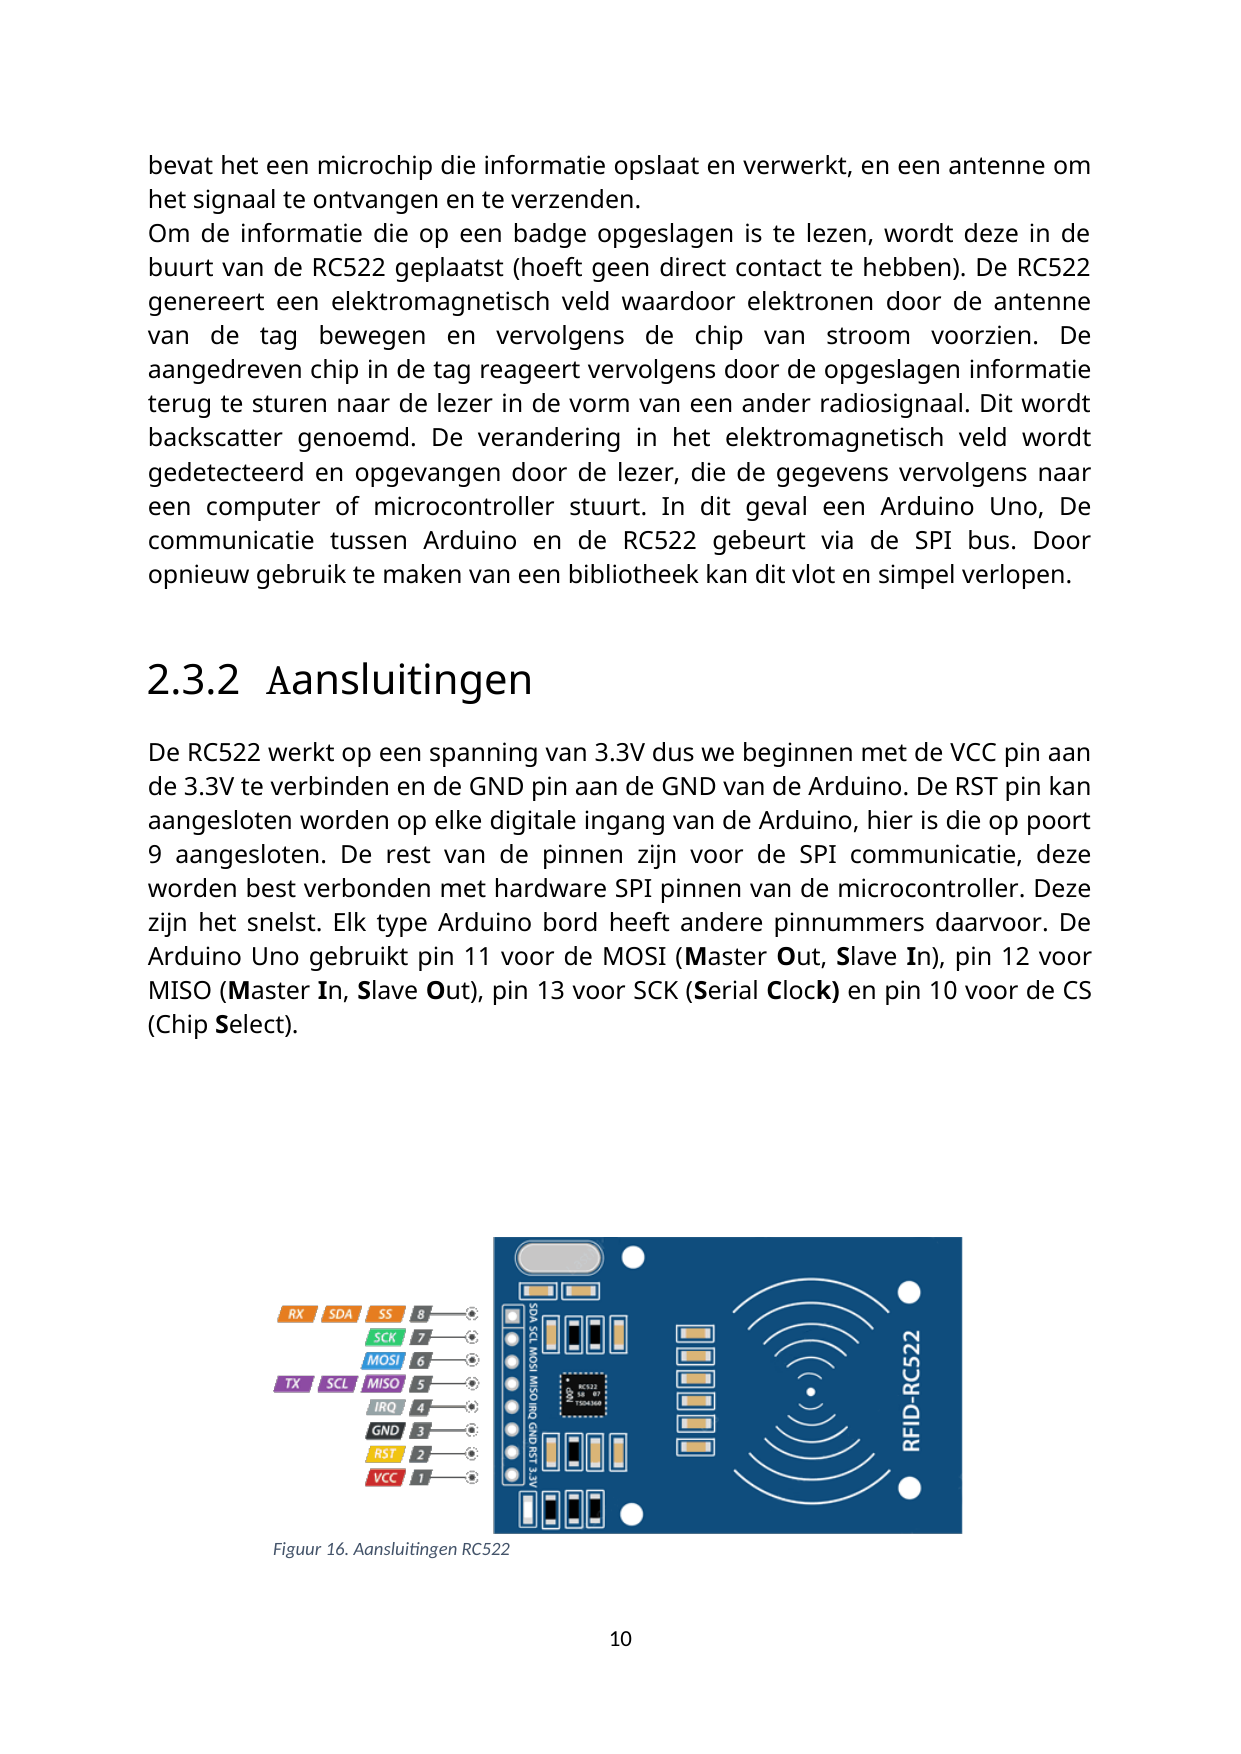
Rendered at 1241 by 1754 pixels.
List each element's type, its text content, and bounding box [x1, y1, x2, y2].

picture [273, 1237, 963, 1535]
text Om de informatie die op een badge opgeslagen is te lezen, wordt deze in de buurt van de RC522 geplaatst (hoeft geen direct contact te hebben). De RC522 genereert een elektromagnetisch veld waardoor elektronen door de antenne van de tag bewegen en vervolgens de chip van stroom voorzien. De aangedreven chip in de tag reageert vervolgens door de opgeslagen informatie terug te sturen naar de lezer in de vorm van een ander radiosignaal. Dit wordt backscatter genoemd. De verandering in het elektromagnetisch veld wordt gedetecteerd en opgevangen door de lezer, die de gegevens vervolgens naar een computer of microcontroller stuurt. In dit geval een Arduino Uno, De communicatie tussen Arduino en de RC522 gebeurt via de SPI bus. Door opnieuw gebruik te maken van een bibliotheek kan dit vlot en simpel verlopen. [148, 216, 1093, 590]
subtitle Aansluitingen [146, 649, 1093, 706]
text De RC522 werkt op een spanning van 3.3V dus we beginnen met de VCC pin aan de 3.3V te verbinden en de GND pin aan de GND van de Arduino. De RST pin kan aangesloten worden op elke digitale ingang van de Arduino, hier is die op poort 9 aangesloten. De rest van de pinnen zijn voor de SPI communicatie, deze worden best verbonden met hardware SPI pinnen van de microcontroller. Deze zijn het snelst. Elk type Arduino bord heeft andere pinnummers daarvoor. De Arduino Uno gebruikt pin 11 voor de MOSI (Master Out, Slave In), pin 12 voor MISO (Master In, Slave Out), pin 13 voor SCK (Serial Clock) en pin 10 voor de CS (Chip Select). [148, 734, 1093, 1041]
text De RC522 module bestaat uit een radiofrequentiemodule en een antenne die een hoogfrequent elektromagnetisch veld genereert. De tag is meestal een passief apparaat, wat betekent dat er geen batterij in zit. In plaats daarvan bevat het een microchip die informatie opslaat en verwerkt, en een antenne om het ​​signaal te ontvangen en te verzenden. [148, 148, 1093, 216]
